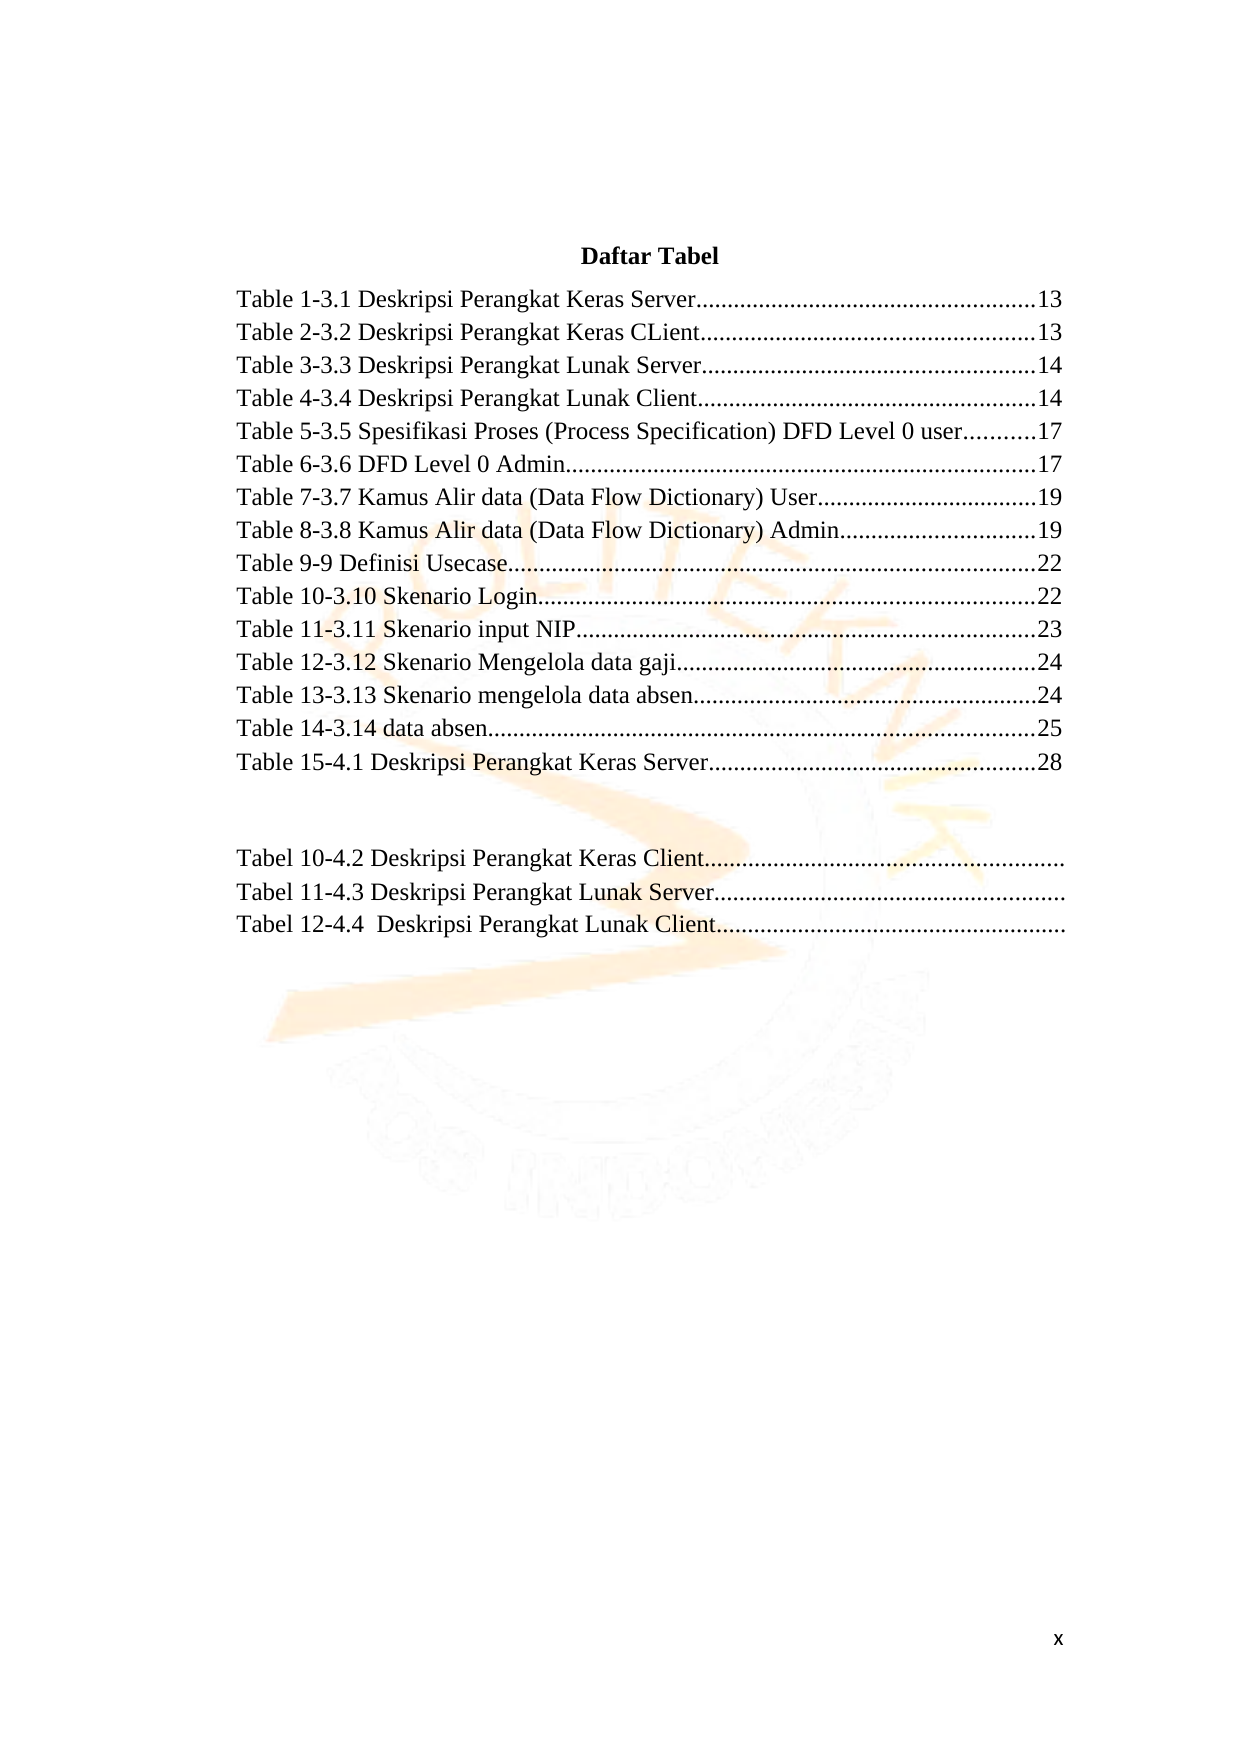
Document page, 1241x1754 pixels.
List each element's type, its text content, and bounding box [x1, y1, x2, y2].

text Table 8-3.8 Kamus Alir data (Data Flow Dictionary) Admin 19 [236, 515, 1063, 544]
subtitle Daftar Tabel [236, 241, 1063, 270]
text Table 4-3.4 Deskripsi Perangkat Lunak Client 14 [236, 383, 1063, 412]
text Table 9-9 Definisi Usecase 22 [236, 548, 1063, 577]
text Table 1-3.1 Deskripsi Perangkat Keras Server 13 [236, 284, 1063, 313]
text Tabel 12-4.4 Deskripsi Perangkat Lunak Client 24 [236, 909, 1063, 938]
text Table 12-3.12 Skenario Mengelola data gaji 24 [236, 647, 1063, 676]
text Table 7-3.7 Kamus Alir data (Data Flow Dictionary) User 19 [236, 482, 1063, 511]
text Table 11-3.11 Skenario input NIP 23 [236, 614, 1063, 643]
text Table 6-3.6 DFD Level 0 Admin 17 [236, 449, 1063, 478]
text Table 2-3.2 Deskripsi Perangkat Keras CLient 13 [236, 317, 1063, 346]
text Table 10-3.10 Skenario Login 22 [236, 581, 1063, 610]
text Table 15-4.1 Deskripsi Perangkat Keras Server 28 [236, 747, 1063, 775]
text Table 14-3.14 data absen 25 [236, 713, 1063, 742]
text Tabel 11-4.3 Deskripsi Perangkat Lunak Server 23 [236, 877, 1063, 905]
text Tabel 10-4.2 Deskripsi Perangkat Keras Client 23 [236, 843, 1063, 872]
text Table 3-3.3 Deskripsi Perangkat Lunak Server 14 [236, 350, 1063, 379]
text Table 13-3.13 Skenario mengelola data absen 24 [236, 681, 1063, 709]
text Table 5-3.5 Spesifikasi Proses (Process Specification) DFD Level 0 user 17 [236, 416, 1063, 445]
